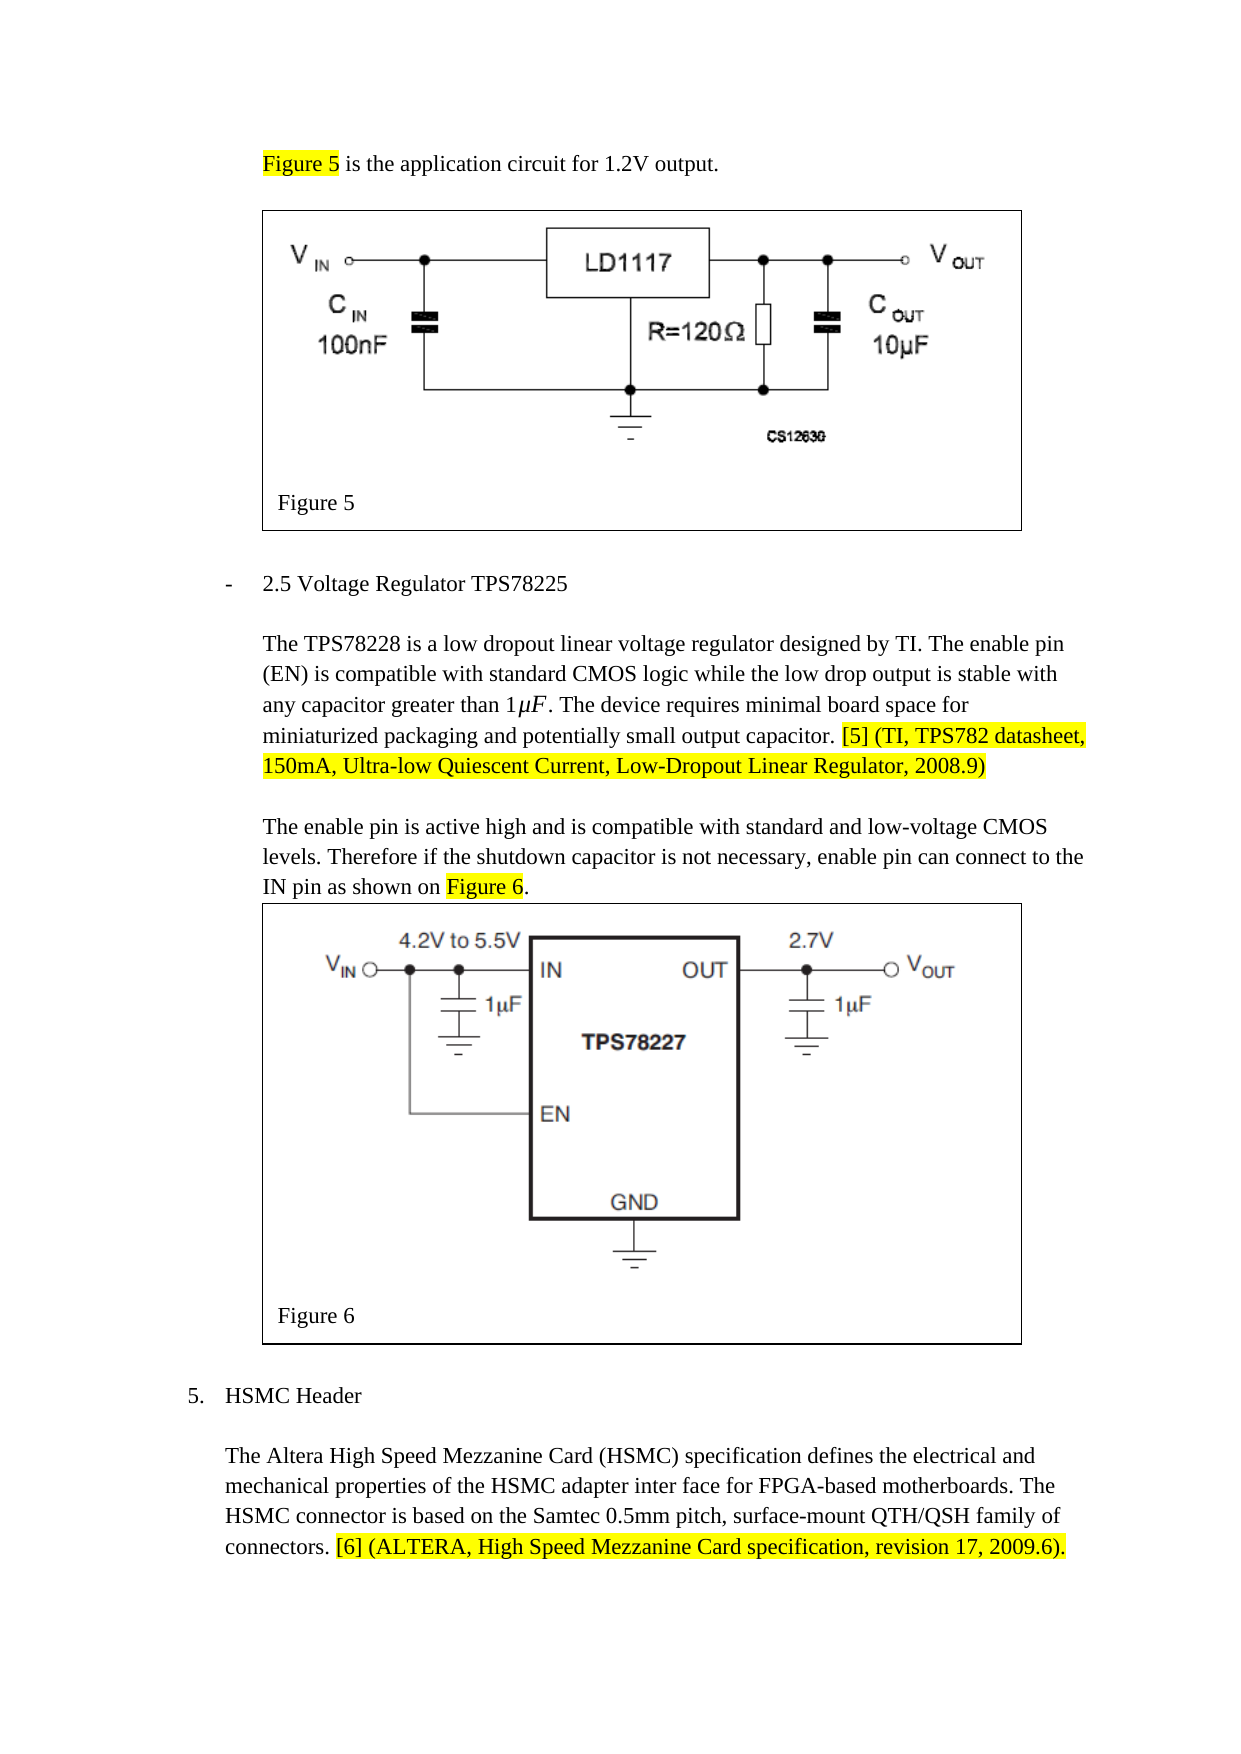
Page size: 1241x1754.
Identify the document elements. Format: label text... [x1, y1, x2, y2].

list HSMC Header [187, 1382, 1090, 1408]
list The enable pin is active high and is compatible with standard and low-voltage CMOS levels. Therefore if the shutdown capacitor is not necessary, enable pin can connect to the IN pin as shown on Figure 6. [262, 813, 1090, 899]
list Figure 5 is the application circuit for 1.2V output. [339, 150, 1090, 176]
list The TPS78228 is a low dropout linear voltage regulator designed by TI. The enable pin (EN) is compatible with standard CMOS logic while the low drop output is stable with any capacitor greater than 1. The device requires minimal board space for miniaturized packaging and potentially small output capacitor. [5] (TI, TPS782 datasheet, 150mA, Ultra-low Quiescent Current, Low-Dropout Linear Regulator, 2008.9) [262, 630, 1090, 779]
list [225, 1442, 1090, 1559]
list 2.5 Voltage Regulator TPS78225 [225, 570, 1090, 596]
